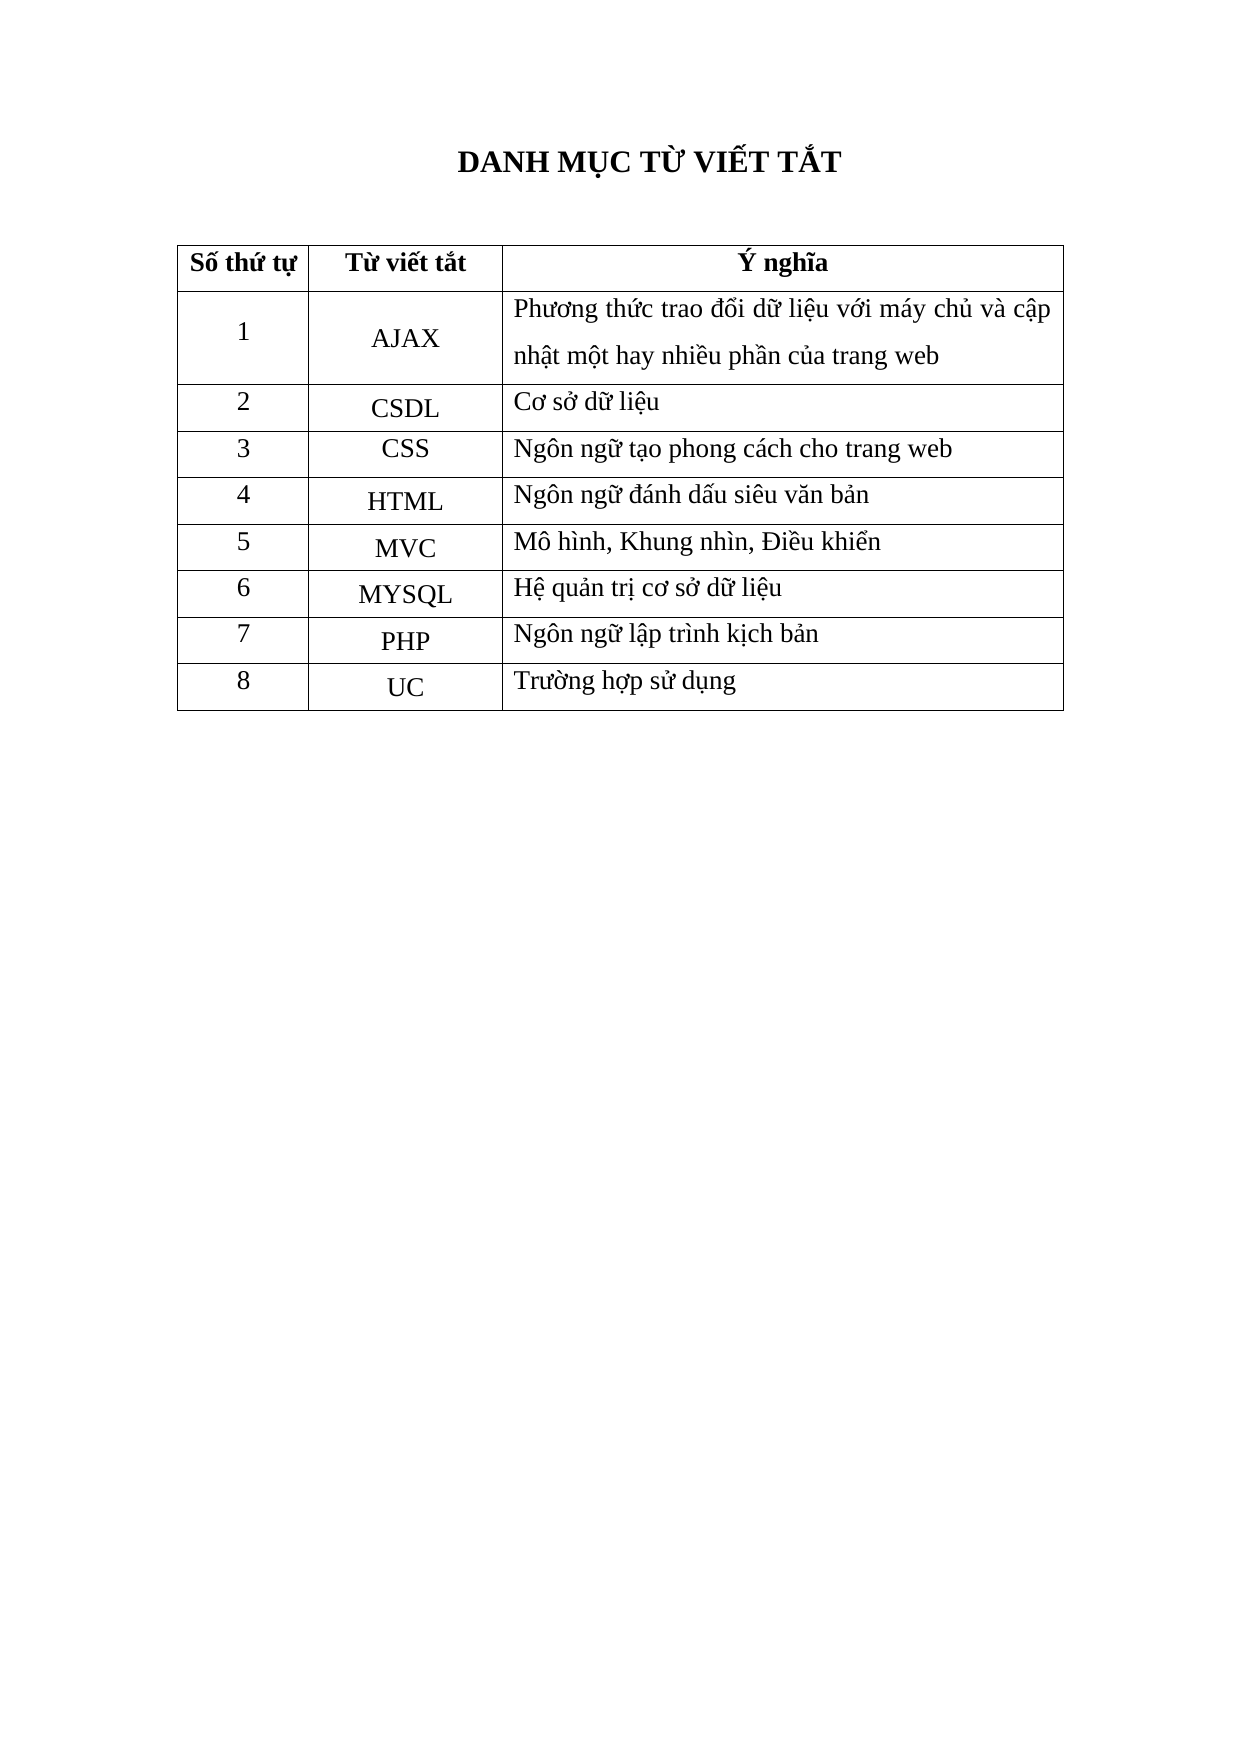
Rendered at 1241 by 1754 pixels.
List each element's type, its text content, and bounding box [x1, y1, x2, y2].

table_cell Trường hợp sử dụng [503, 664, 1063, 709]
table_cell PHP [309, 618, 502, 663]
table_cell Ngôn ngữ tạo phong cách cho trang web [503, 432, 1063, 477]
table_cell Ngôn ngữ đánh dấu siêu văn bản [503, 478, 1063, 524]
table_cell 7 [178, 618, 308, 663]
table_cell 4 [178, 478, 308, 524]
table_cell Ngôn ngữ lập trình kịch bản [503, 618, 1063, 663]
table_cell 6 [178, 571, 308, 617]
table_header Từ viết tắt [309, 246, 502, 291]
table_cell MYSQL [309, 571, 502, 617]
table_cell Hệ quản trị cơ sở dữ liệu [503, 571, 1063, 617]
table_cell 8 [178, 664, 308, 709]
table_cell Mô hình, Khung nhìn, Điều khiển [503, 525, 1063, 570]
table_cell Phương thức trao đổi dữ liệu với máy chủ và cập nhật một hay nhiều phần của trang web [503, 292, 1063, 384]
table_cell AJAX [309, 292, 502, 384]
table_cell Cơ sở dữ liệu [503, 385, 1063, 431]
subtitle DANH MỤC TỪ VIẾT TẮT [177, 143, 1122, 179]
table_cell CSS [309, 432, 502, 477]
table_header Số thứ tự [178, 246, 308, 291]
table_cell HTML [309, 478, 502, 524]
table_cell CSDL [309, 385, 502, 431]
table_cell 3 [178, 432, 308, 477]
table_cell MVC [309, 525, 502, 570]
table_cell UC [309, 664, 502, 709]
table_cell 1 [178, 292, 308, 384]
table_cell 2 [178, 385, 308, 431]
table_cell 5 [178, 525, 308, 570]
table_header Ý nghĩa [503, 246, 1063, 291]
